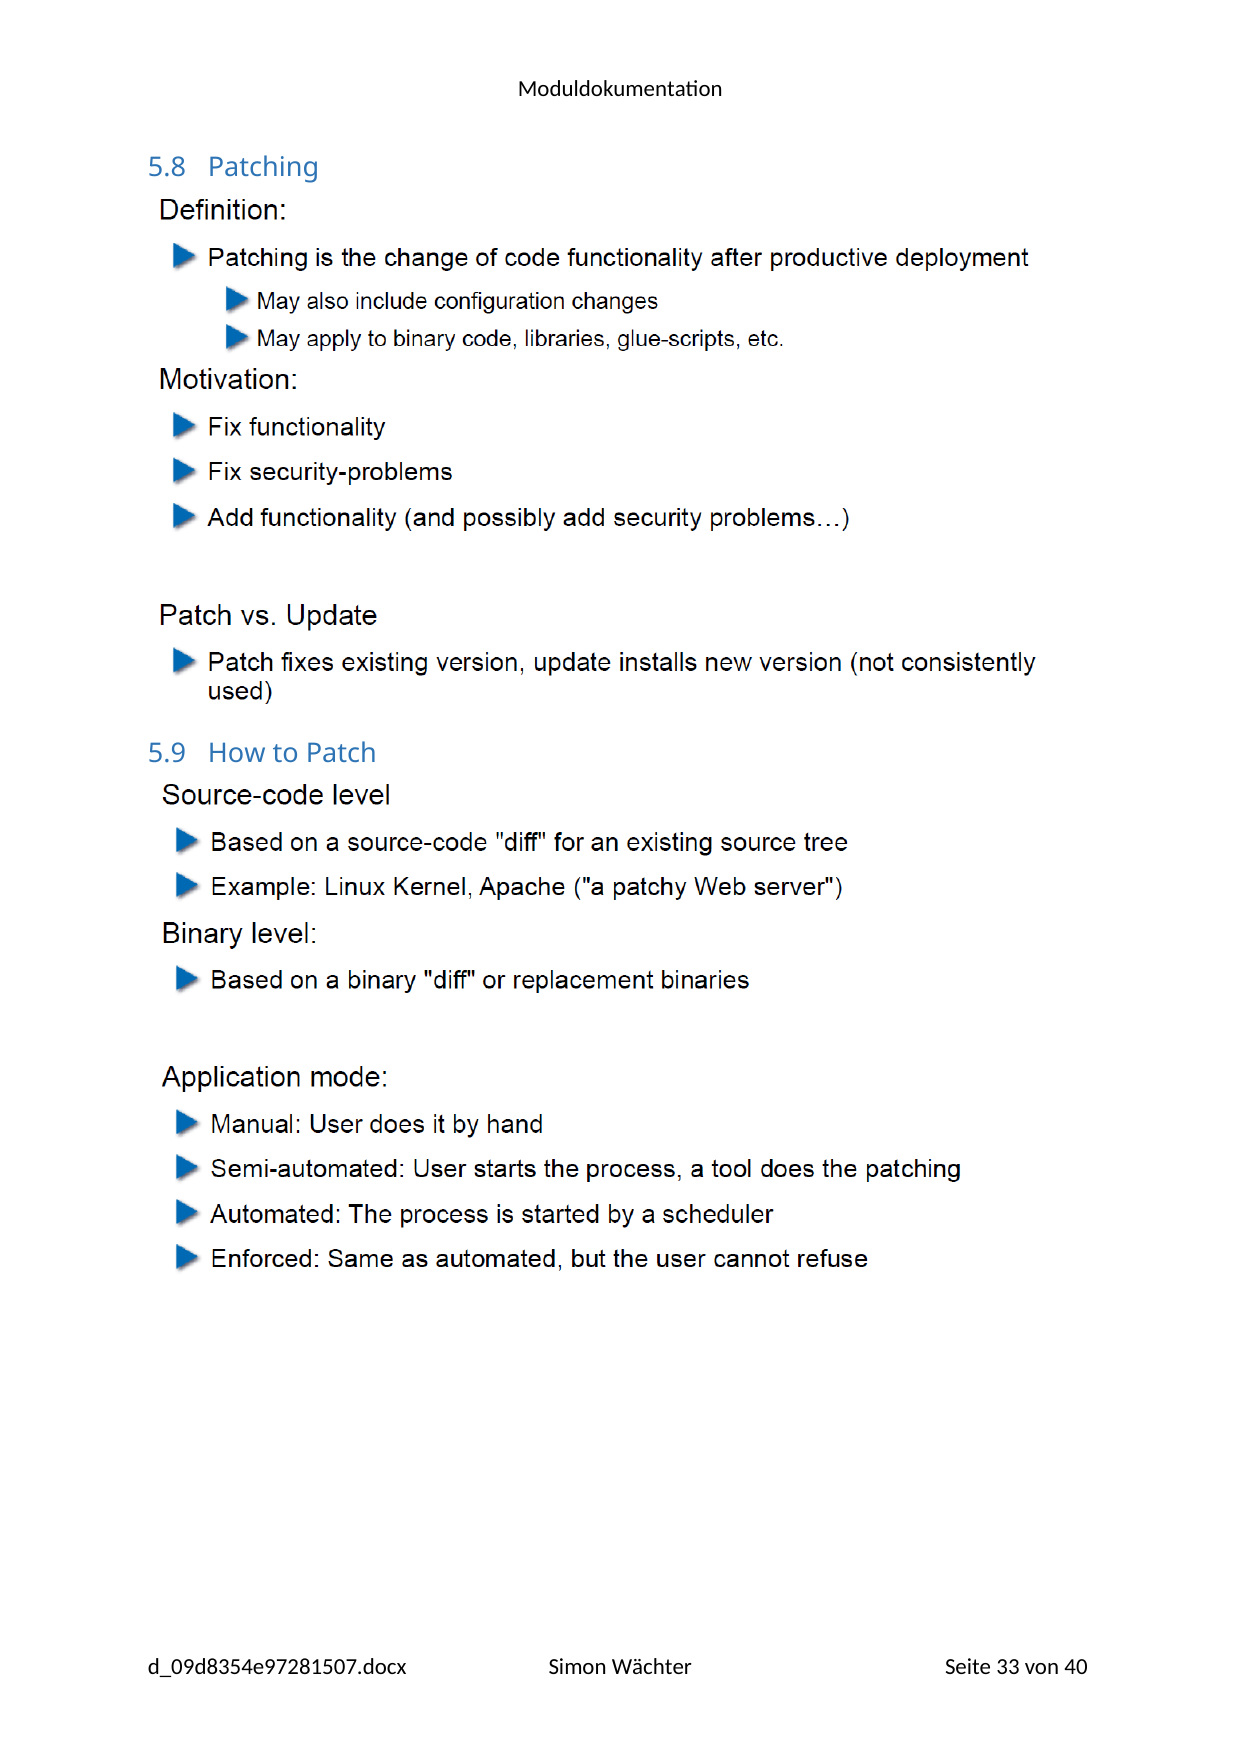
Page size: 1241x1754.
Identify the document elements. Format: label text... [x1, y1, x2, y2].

subtitle How to Patch [148, 734, 1093, 771]
subtitle Patching [148, 148, 1093, 184]
picture [147, 773, 1093, 1290]
picture [147, 187, 1093, 716]
